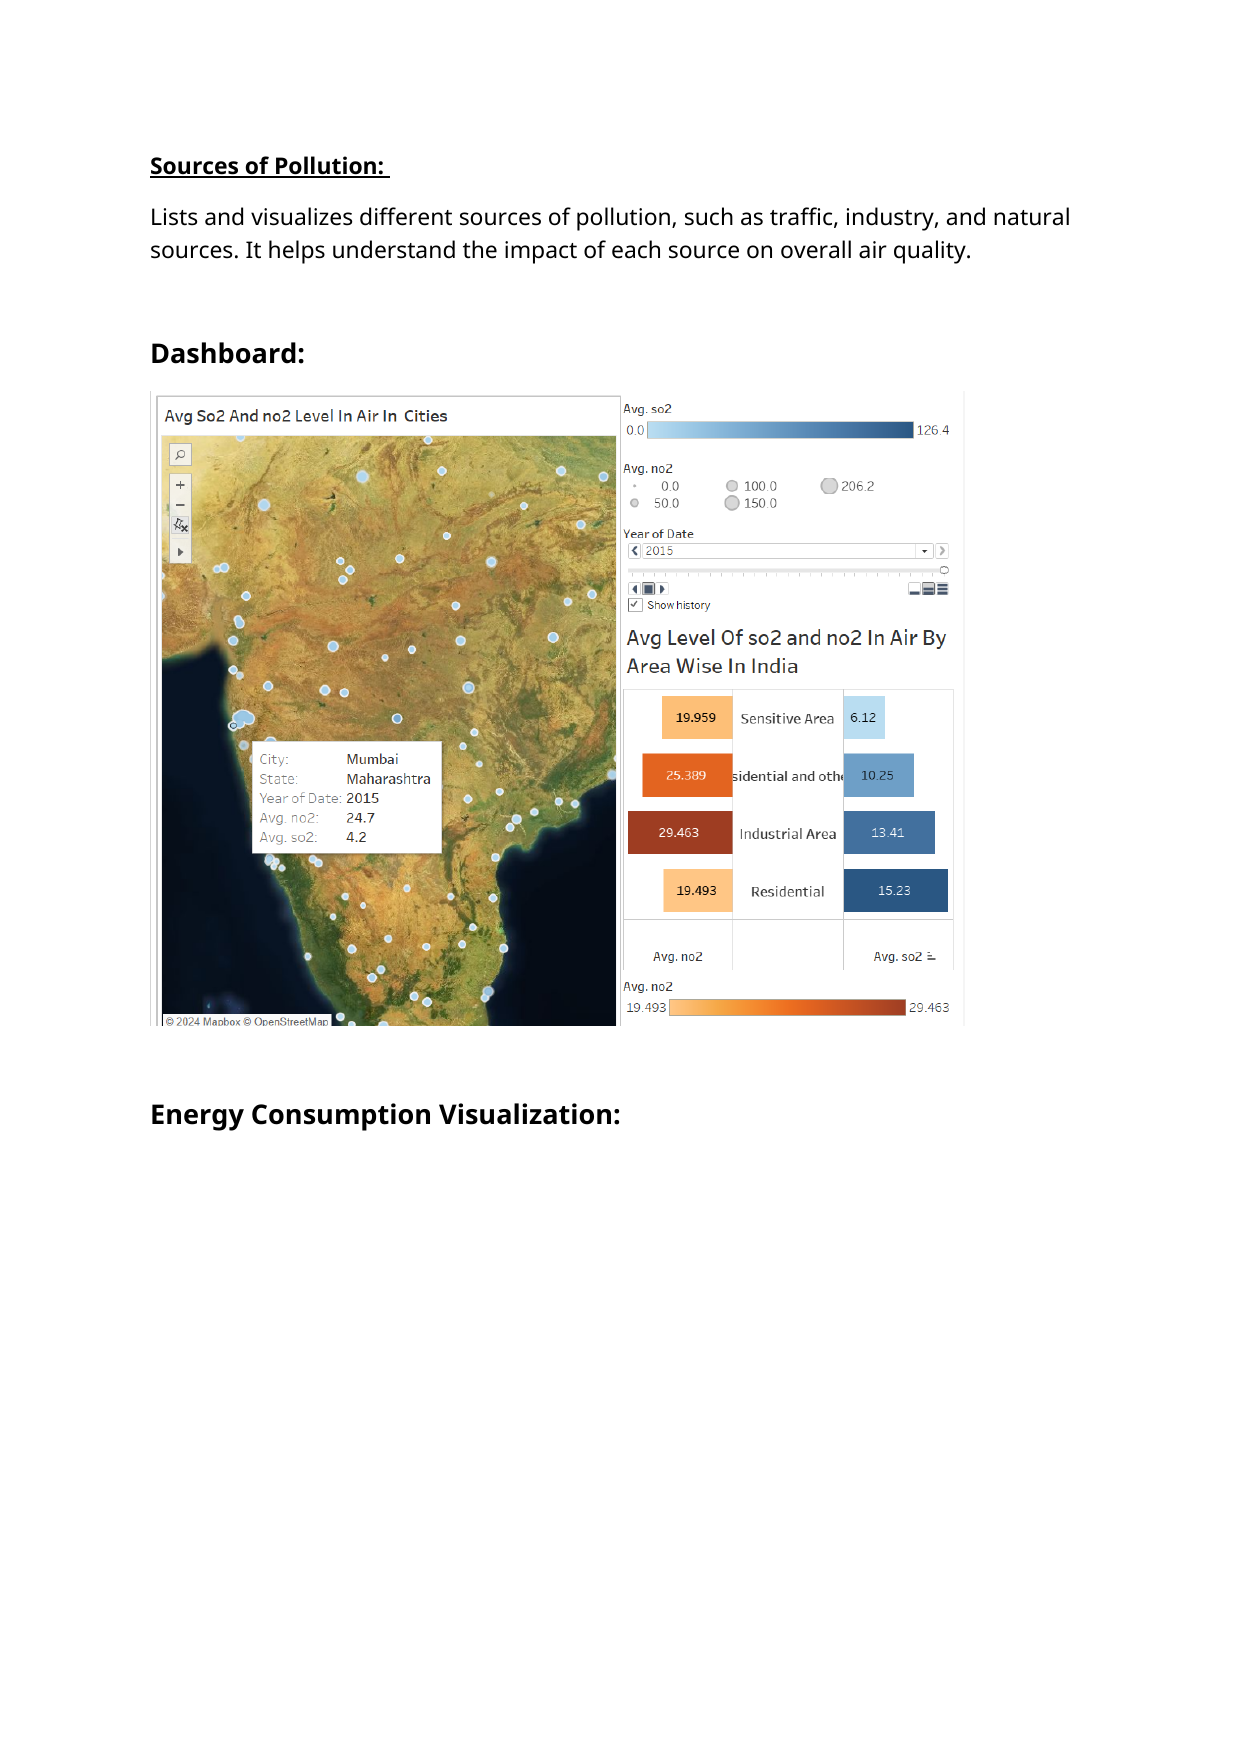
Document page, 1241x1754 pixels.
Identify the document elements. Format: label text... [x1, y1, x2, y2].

picture [150, 391, 965, 1026]
text Lists and visualizes different sources of pollution, such as traffic, industry, and natural sources. It helps understand the impact of each source on overall air quality. [150, 200, 1090, 265]
text Energy Consumption Visualization: [150, 1095, 1090, 1132]
text Sources of Pollution: [150, 150, 1090, 181]
text Dashboard: [150, 335, 1090, 372]
